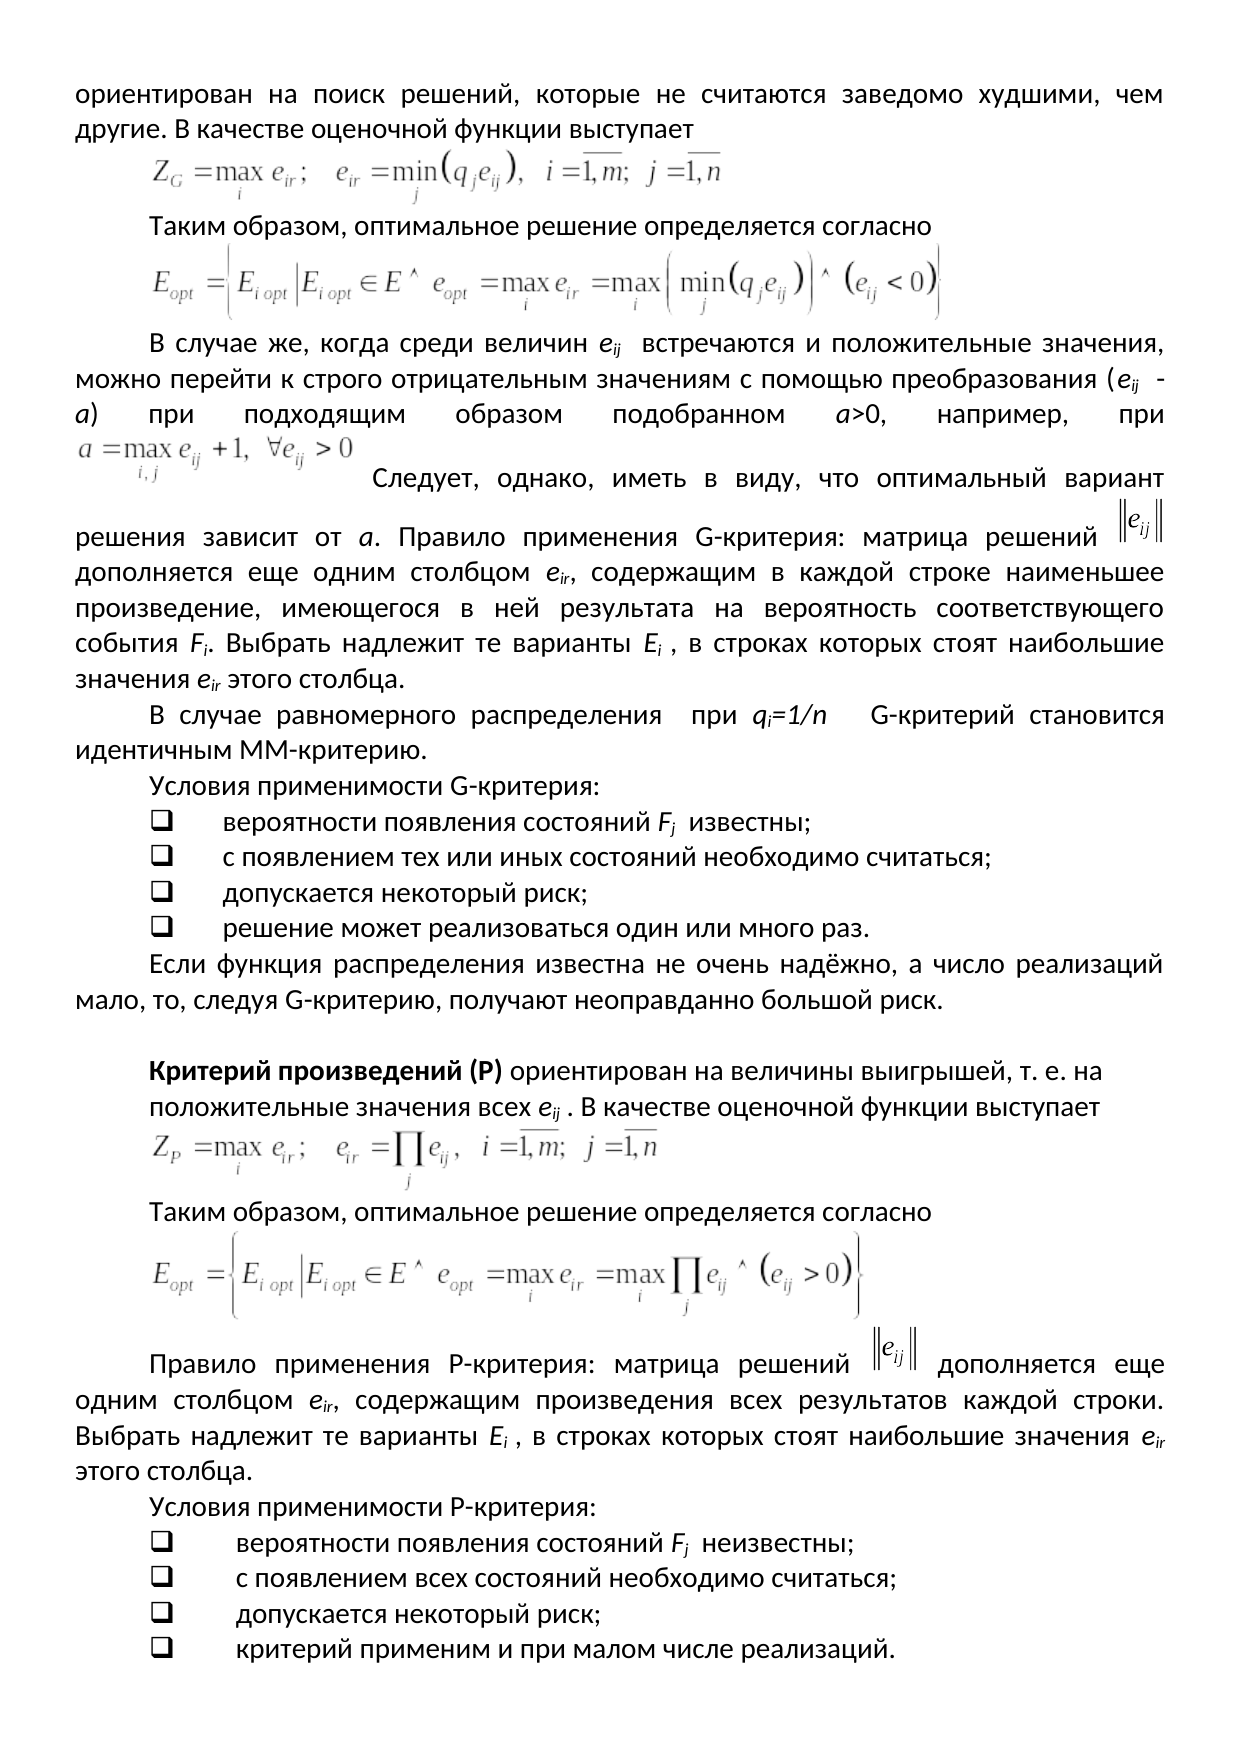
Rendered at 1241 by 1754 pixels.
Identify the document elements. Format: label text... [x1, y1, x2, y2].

text Условия применимости G-критерия: [75, 767, 1165, 803]
list вероятности появления состояний Fj известны; [75, 803, 1165, 838]
text Условия применимости Р-критерия: [75, 1488, 1165, 1524]
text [75, 75, 1165, 146]
text В случае же, когда среди величин еij встречаются и положительные значения, можно перейти к строго отрицательным значениям с помощью преобразования (еij - а) при подходящим образом подобранном а>0, например, при Следует, однако, иметь в виду, что оптимальный вариант решения зависит от а. Правило применения G-критерия: матрица решений дополняется еще одним столбцом еir, содержащим в каждой строке наименьшее произведение, имеющегося в ней результата на вероятность соответствующего события Fi. Выбрать надлежит те варианты Еi , в строках которых стоят наибольшие значения еir этого столбца. [75, 324, 1165, 696]
list с появлением всех состояний необходимо считаться; [75, 1559, 1165, 1595]
list вероятности появления состояний Fj неизвестны; [75, 1524, 1165, 1559]
text Правило применения Р-критерия: матрица решений дополняется еще одним столбцом еir, содержащим произведения всех результатов каждой строки. Выбрать надлежит те варианты Еi , в строках которых стоят наибольшие значения еir этого столбца. [75, 1323, 1165, 1488]
text В случае равномерного распределения при qi=1/n G-критерий становится идентичным ММ-критерию. [75, 696, 1165, 767]
list допускается некоторый риск; [75, 1595, 1165, 1631]
list критерий применим и при малом числе реализаций. [75, 1631, 1165, 1666]
text Таким образом, оптимальное решение определяется согласно [75, 1193, 1165, 1229]
text положительные значения всех еij . В качестве оценочной функции выступает [75, 1088, 1165, 1123]
text Таким образом, оптимальное решение определяется согласно [75, 207, 1165, 243]
list с появлением тех или иных состояний необходимо считаться; [75, 838, 1165, 874]
list допускается некоторый риск; [75, 874, 1165, 909]
text Критерий произведений (Р) ориентирован на величины выигрышей, т. е. на [75, 1052, 1165, 1088]
text Если функция распределения известна не очень надёжно, а число реализаций мало, то, следуя G-критерию, получают неоправданно большой риск. [75, 945, 1165, 1016]
list решение может реализоваться один или много раз. [75, 909, 1165, 945]
